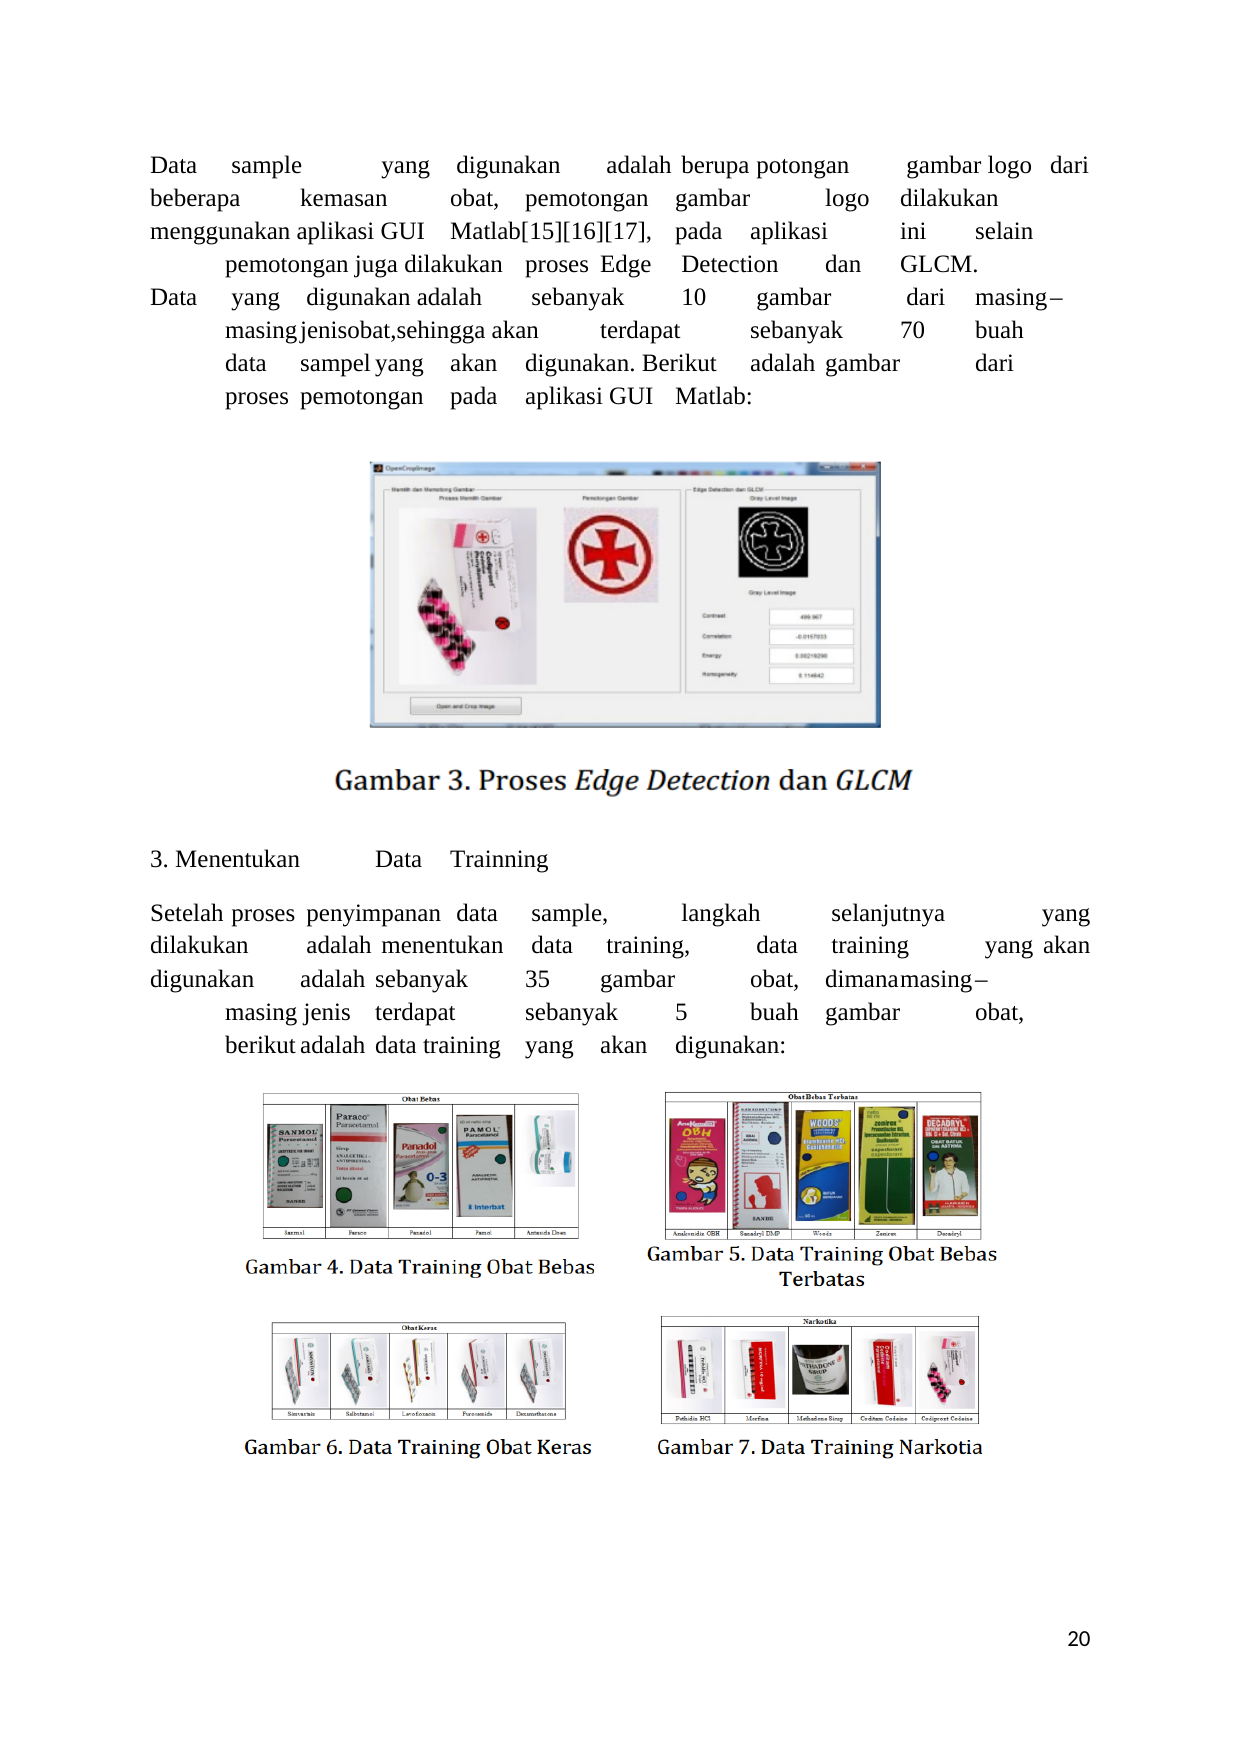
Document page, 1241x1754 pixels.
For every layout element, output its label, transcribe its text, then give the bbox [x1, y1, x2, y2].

text 3. Menentukan Data Trainning [150, 844, 1090, 872]
text Data sample yang digunakan adalah berupa potongan gambar logo dari beberapa kemasan obat, pemotongan gambar logo dilakukan menggunakan aplikasi GUI Matlab[15][16][17], pada aplikasi ini selain pemotongan juga dilakukan proses Edge Detection dan GLCM. Data yang digunakan adalah sebanyak 10 gambar dari masing – masing jenisobat,sehingga akan terdapat sebanyak 70 buah data sampel yang akan digunakan. Berikut adalah gambar dari proses pemotongan pada aplikasi GUI Matlab: [150, 150, 1090, 410]
picture [302, 435, 938, 819]
picture [219, 1083, 1021, 1476]
text Setelah proses penyimpanan data sample, langkah selanjutnya yang dilakukan adalah menentukan data training, data training yang akan digunakan adalah sebanyak 35 gambar obat, dimana masing – masing jenis terdapat sebanyak 5 buah gambar obat, berikut adalah data training yang akan digunakan: [150, 898, 1090, 1058]
